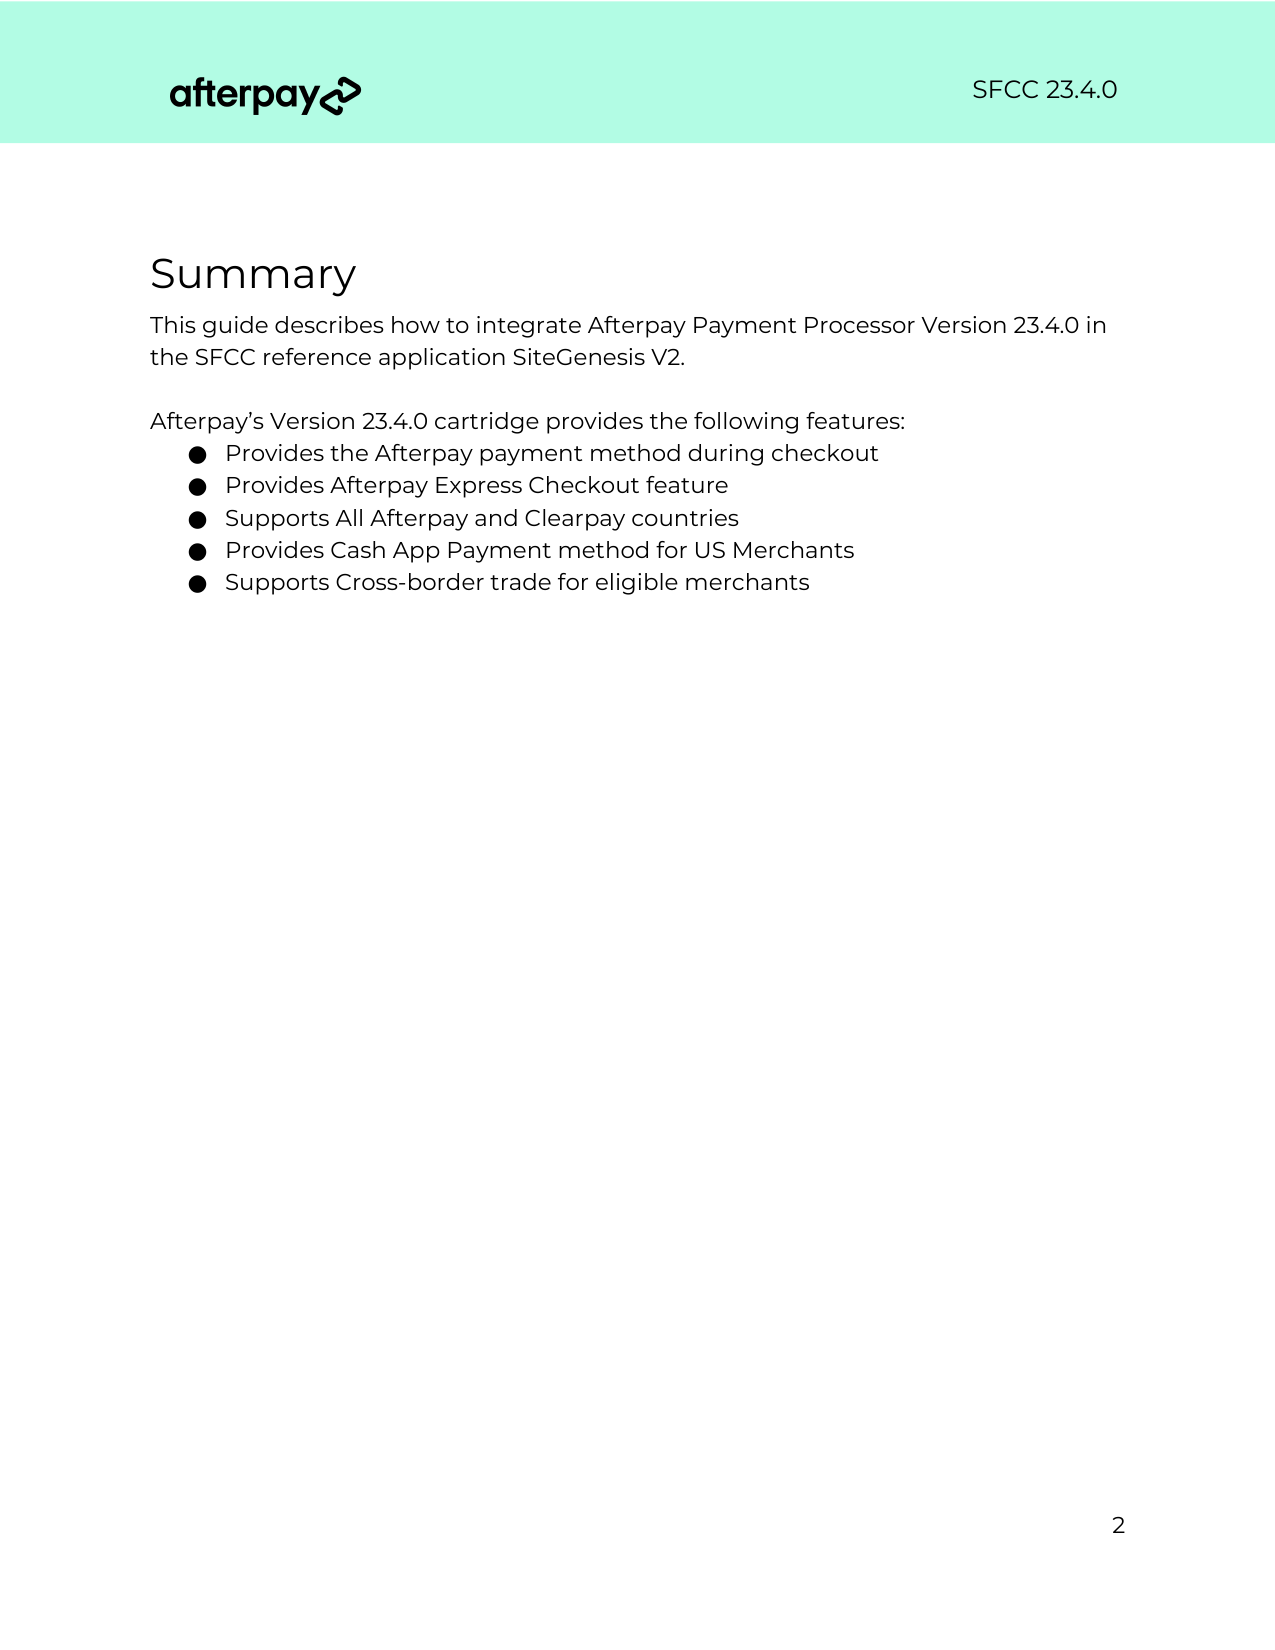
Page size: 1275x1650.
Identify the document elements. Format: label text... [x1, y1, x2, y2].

subtitle Summary [150, 248, 1125, 299]
list Provides Cash App Payment method for US Merchants [187, 536, 1125, 564]
text This guide describes how to integrate Afterpay Payment Processor Version 23.4.0 in the SFCC reference application SiteGenesis V2. [150, 311, 1125, 371]
list Supports Cross-border trade for eligible merchants [187, 568, 1125, 596]
list Supports All Afterpay and Clearpay countries [187, 504, 1125, 532]
picture [134, 48, 397, 144]
list Provides Afterpay Express Checkout feature [187, 472, 1125, 499]
text Afterpay’s Version 23.4.0 cartridge provides the following features: [150, 375, 1125, 435]
list Provides the Afterpay payment method during checkout [187, 439, 1125, 467]
